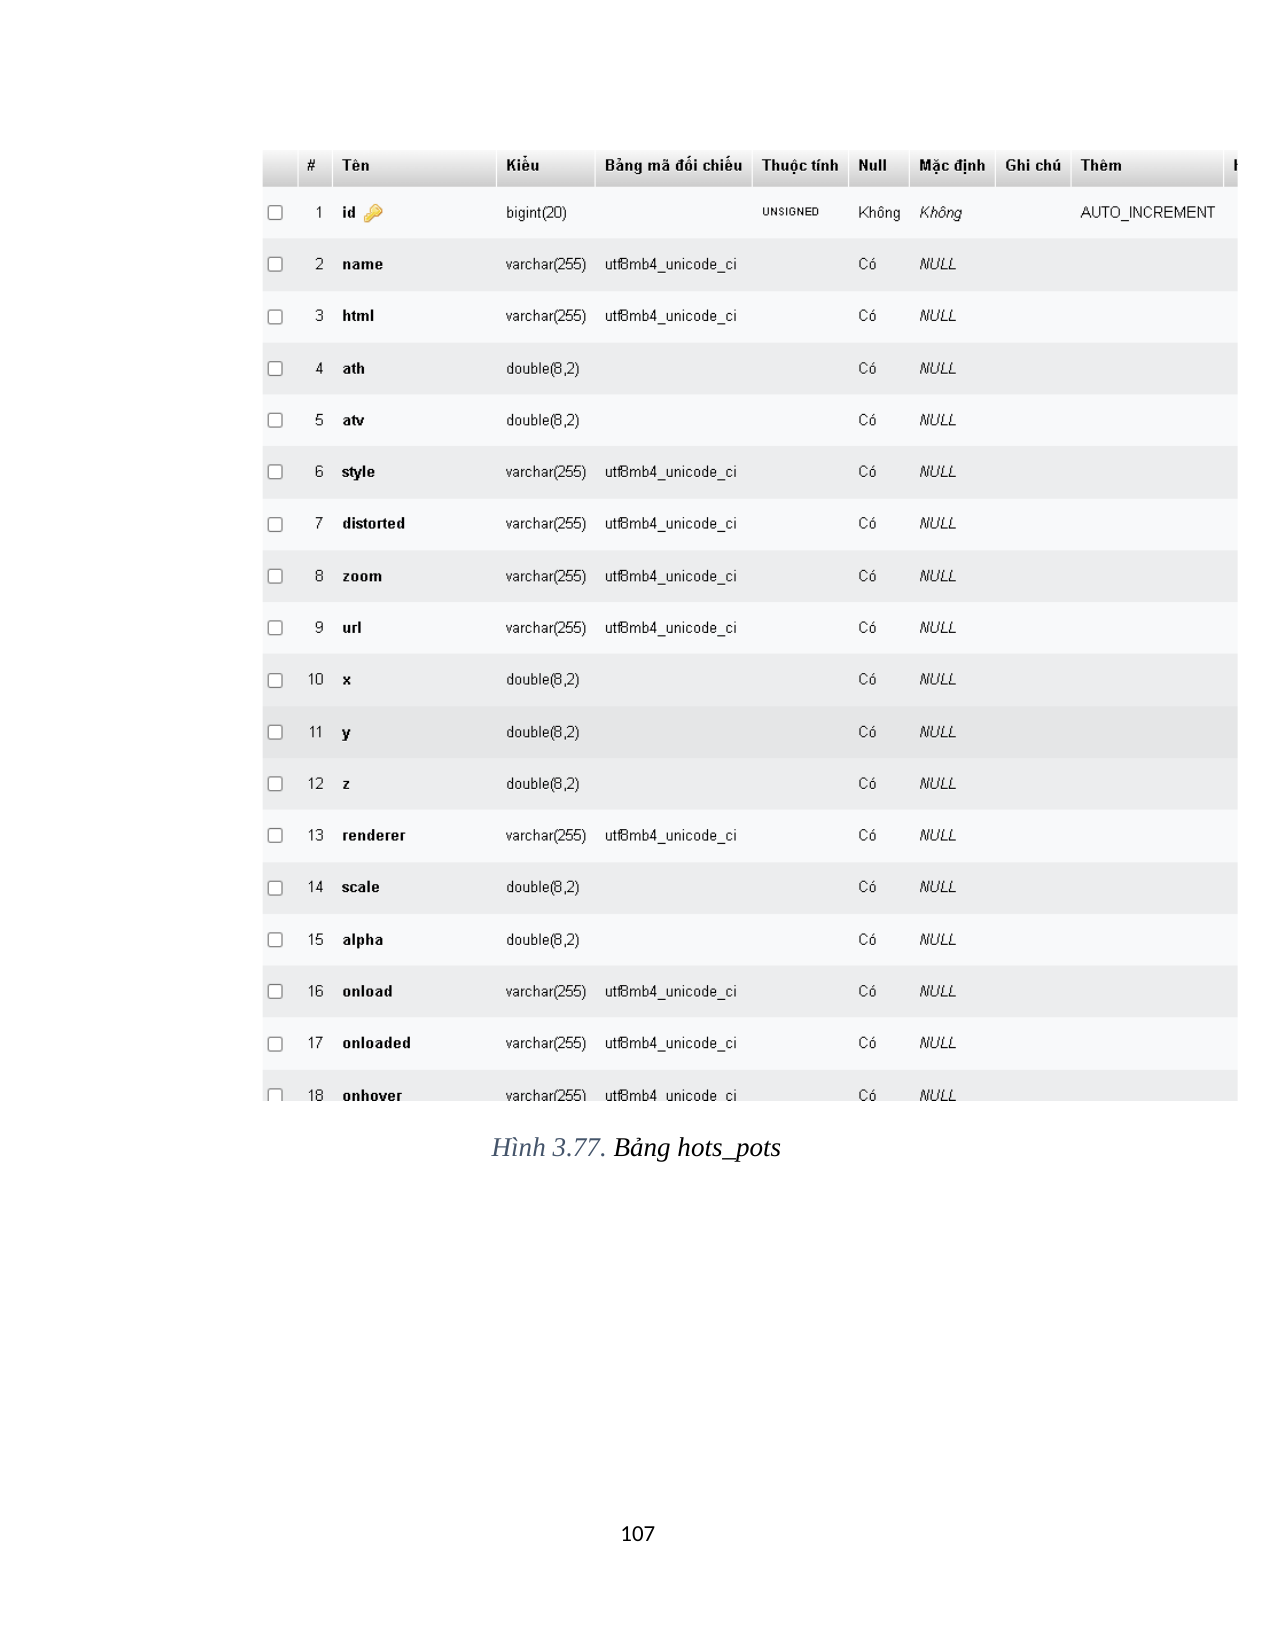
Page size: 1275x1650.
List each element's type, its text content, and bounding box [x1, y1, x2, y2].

picture [262, 150, 1238, 1101]
